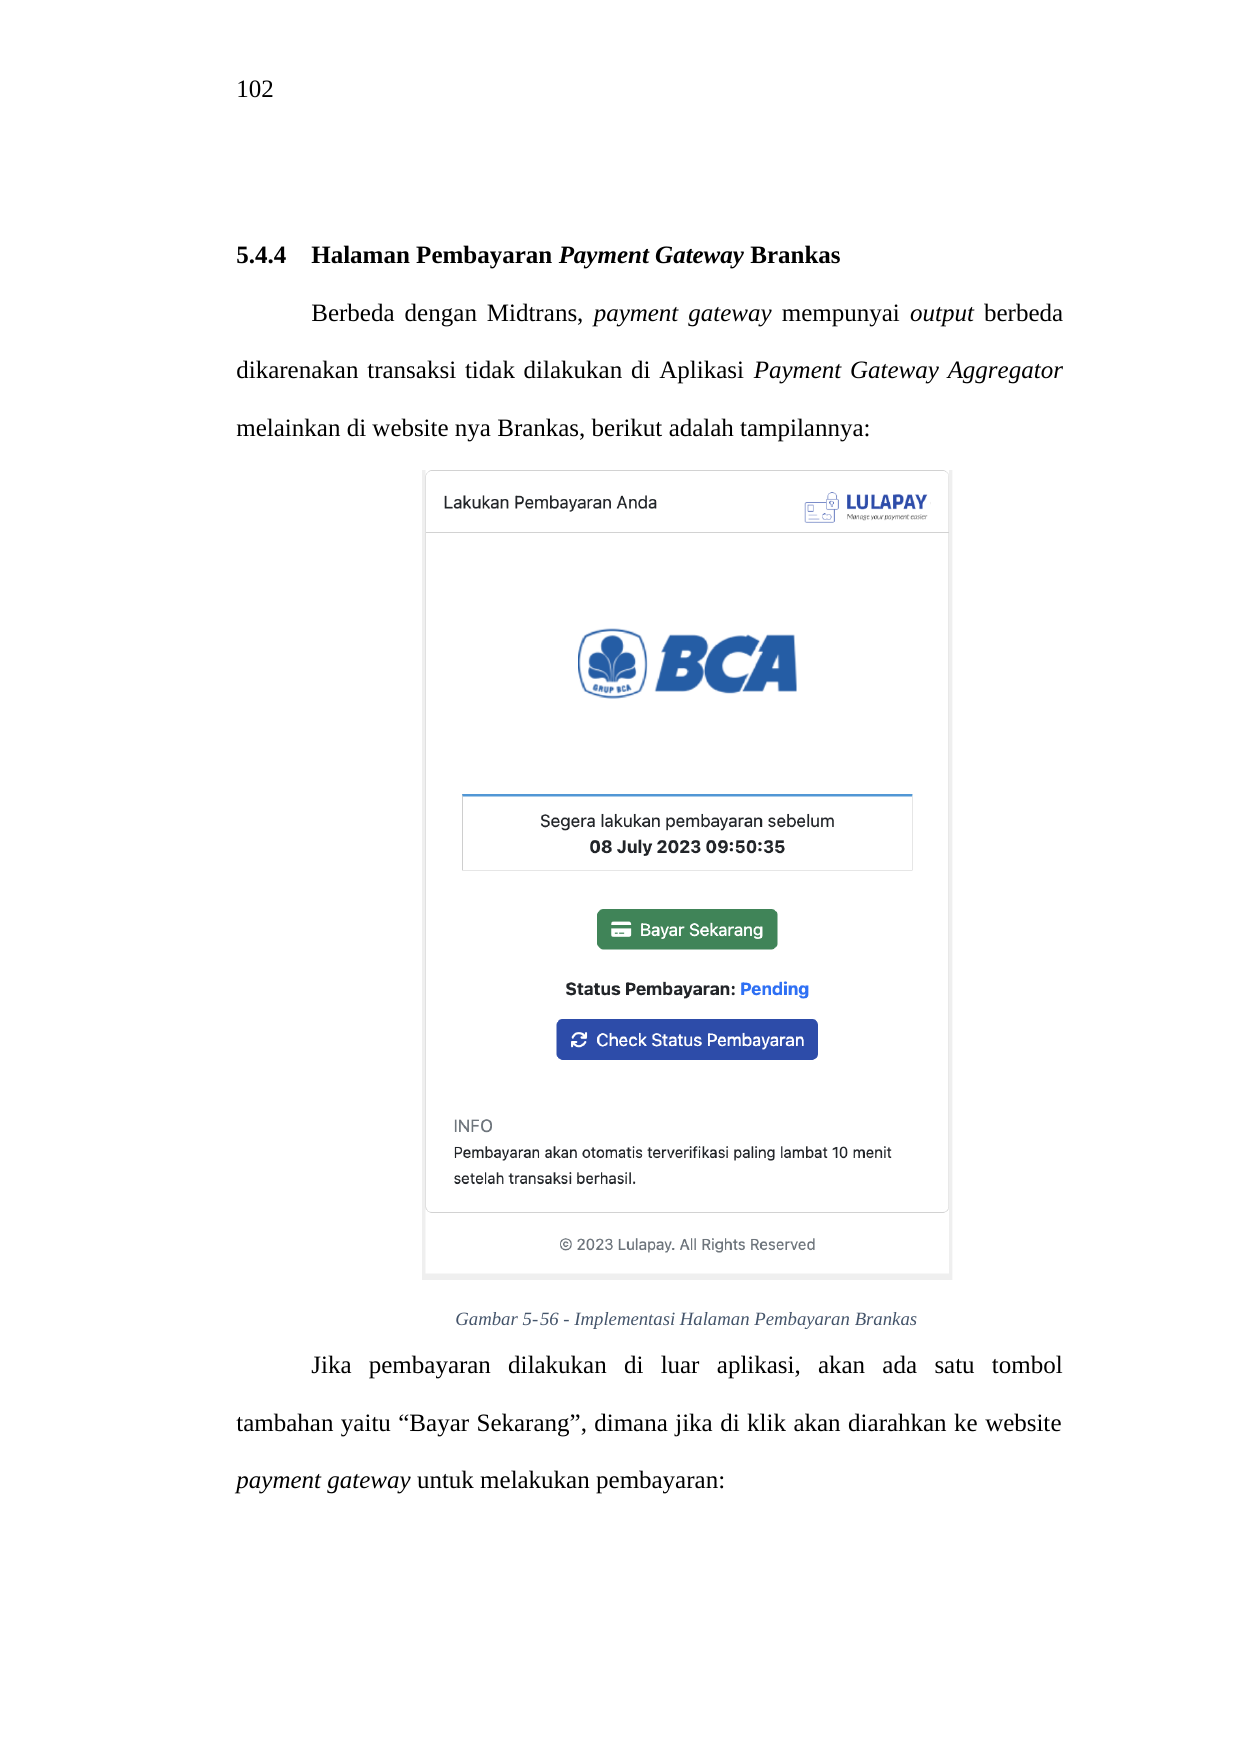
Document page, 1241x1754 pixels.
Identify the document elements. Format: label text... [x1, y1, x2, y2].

picture [422, 470, 953, 1280]
subtitle Halaman Pembayaran Payment Gateway Brankas [236, 240, 1063, 269]
text Jika pembayaran dilakukan di luar aplikasi, akan ada satu tombol tambahan yaitu “Bayar Sekarang”, dimana jika di klik akan diarahkan ke website payment gateway untuk melakukan pembayaran: [236, 1351, 1063, 1494]
text Berbeda dengan Midtrans, payment gateway mempunyai output berbeda dikarenakan transaksi tidak dilakukan di Aplikasi Payment Gateway Aggregator melainkan di website nya Brankas, berikut adalah tampilannya: [236, 298, 1063, 442]
